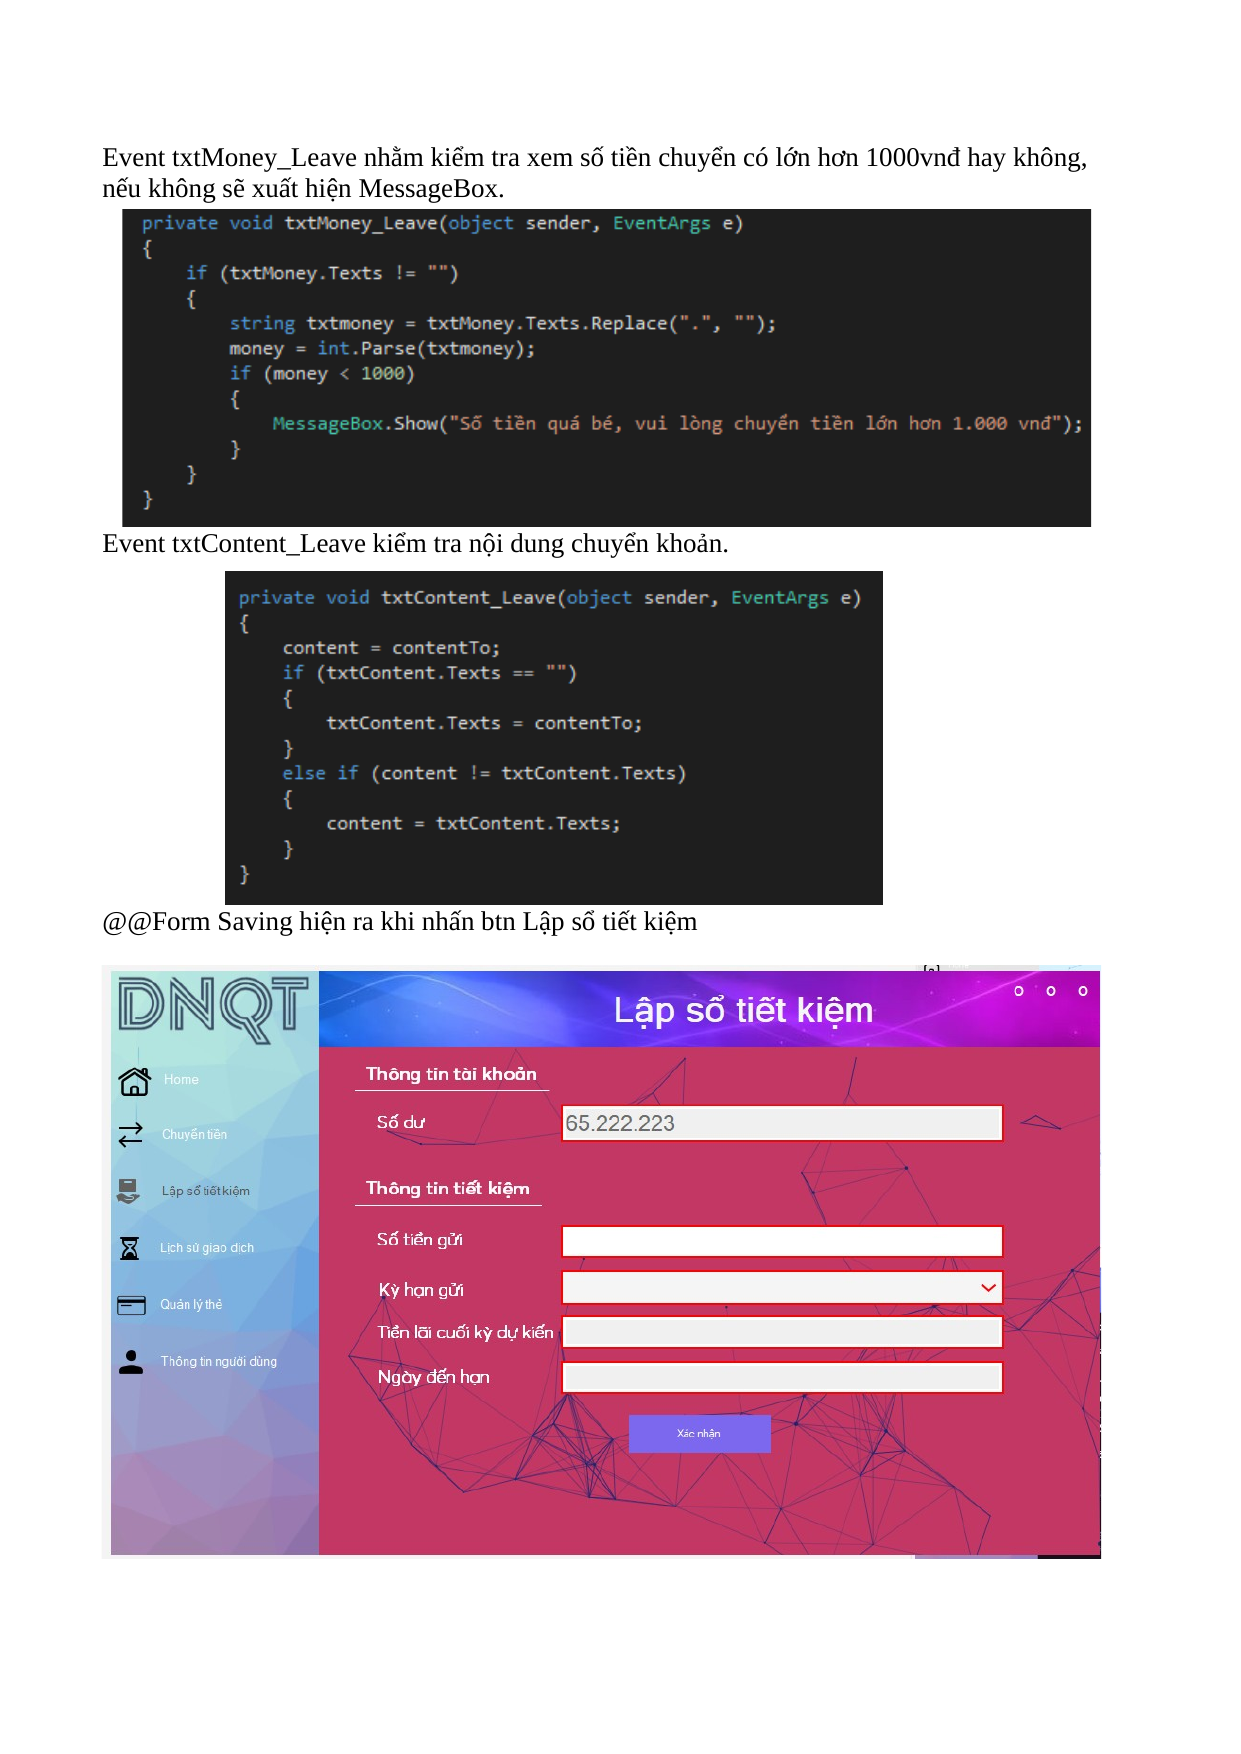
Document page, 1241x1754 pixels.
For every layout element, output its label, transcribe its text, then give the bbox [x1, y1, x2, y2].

picture [101, 965, 1102, 1559]
picture [122, 209, 1092, 527]
picture [225, 571, 883, 905]
text Event txtMoney_Leave nhằm kiểm tra xem số tiền chuyển có lớn hơn 1000vnđ hay không, nếu không sẽ xuất hiện MessageBox. [102, 141, 1123, 203]
